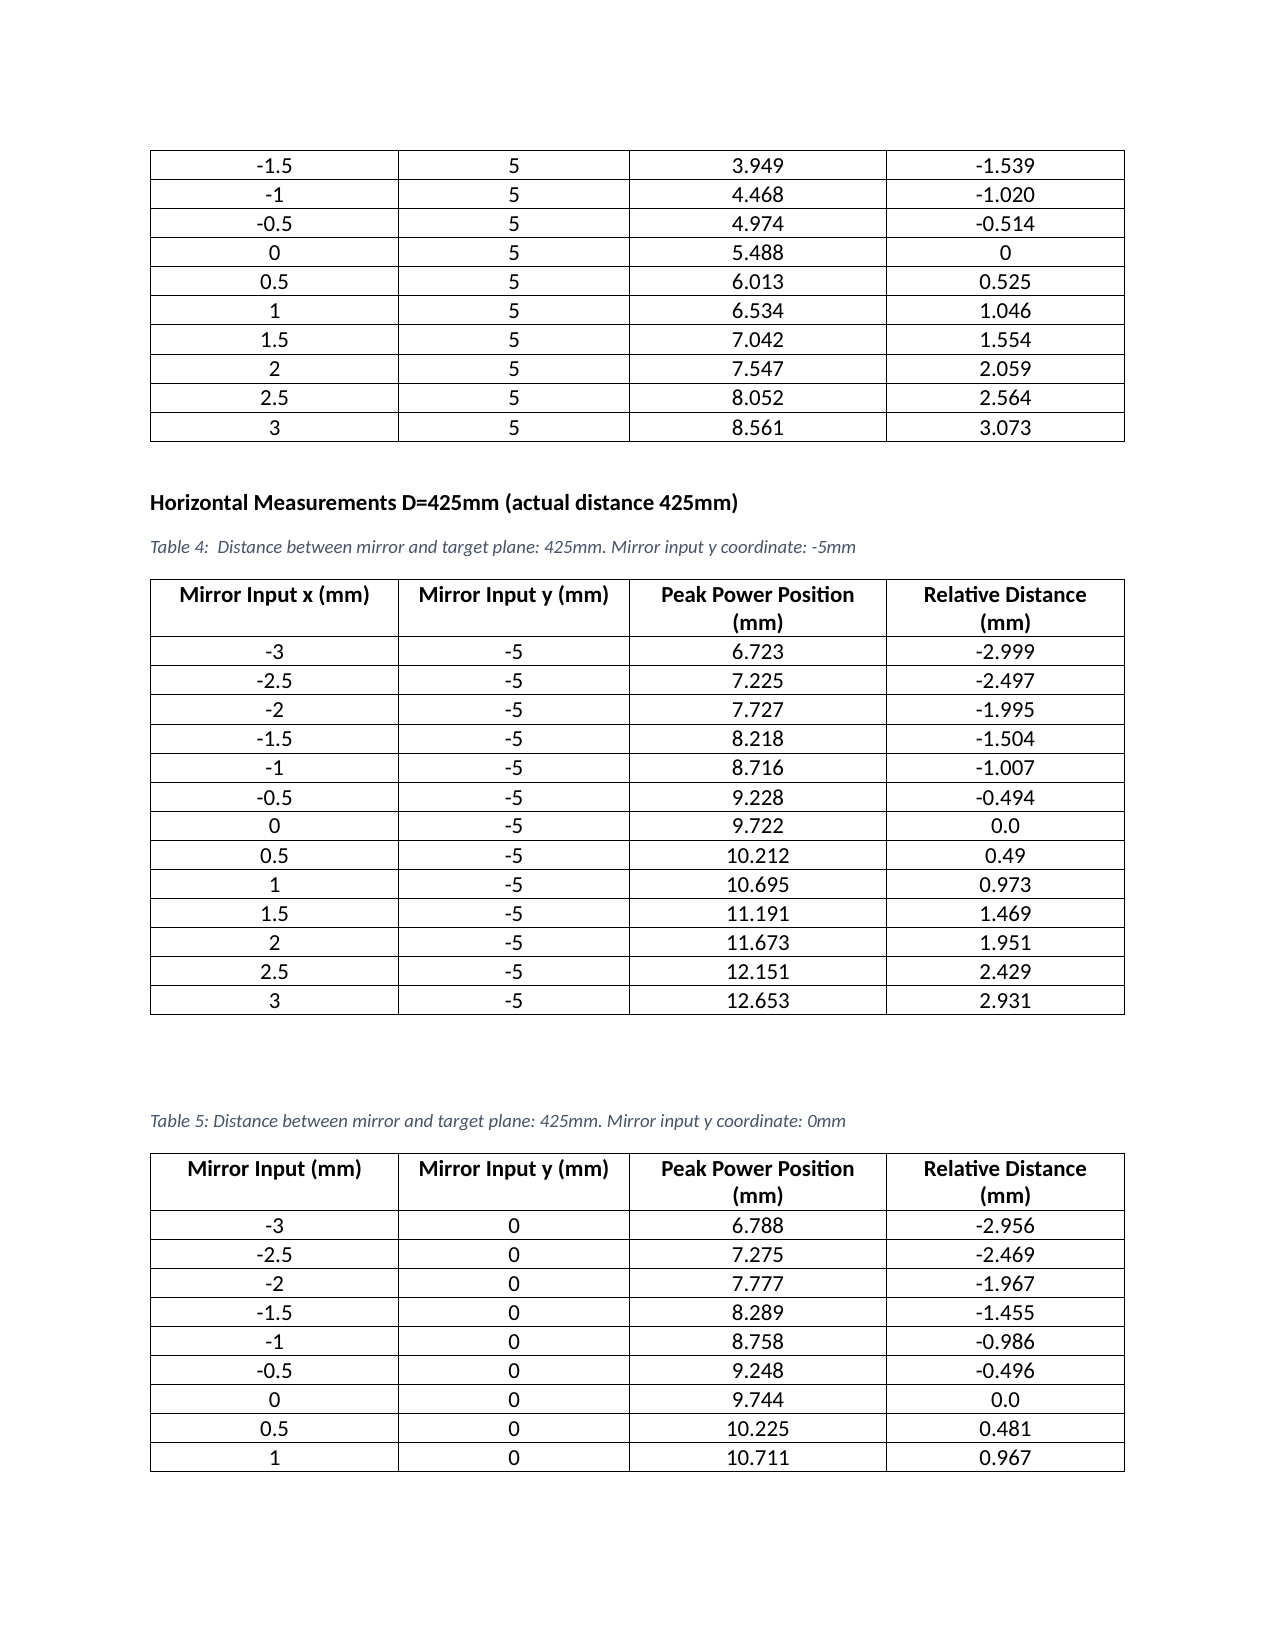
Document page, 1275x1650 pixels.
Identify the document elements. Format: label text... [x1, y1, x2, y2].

table_cell 5 [399, 209, 629, 237]
table_cell 0.49 [887, 841, 1124, 869]
table_cell -5 [399, 725, 629, 752]
table_cell 2.931 [887, 986, 1124, 1014]
table_header Peak Power Position (mm) [630, 1154, 886, 1210]
table_header Mirror Input y (mm) [399, 1154, 629, 1210]
table_cell 5 [399, 325, 629, 353]
table_cell 0 [399, 1385, 629, 1413]
table_cell 5 [399, 238, 629, 266]
table_cell -2.999 [887, 637, 1124, 665]
table_cell -5 [399, 695, 629, 723]
table_cell -2.956 [887, 1211, 1124, 1239]
table_cell 5 [399, 384, 629, 412]
table_cell -0.514 [887, 209, 1124, 237]
table_cell 10.212 [630, 841, 886, 869]
table_cell -1.995 [887, 695, 1124, 723]
table_cell 0 [399, 1269, 629, 1297]
table_cell 7.777 [630, 1269, 886, 1297]
table_cell -5 [399, 754, 629, 782]
table_cell 8.561 [630, 413, 886, 441]
table_cell 3 [151, 413, 398, 441]
table_cell 4.974 [630, 209, 886, 237]
table_cell -1.539 [887, 151, 1124, 179]
table_cell 3.073 [887, 413, 1124, 441]
table_cell 9.248 [630, 1356, 886, 1384]
text Horizontal Measurements D=425mm (actual distance 425mm) [150, 488, 1125, 517]
table_cell 0 [399, 1356, 629, 1384]
table_cell 3 [151, 986, 398, 1014]
table_cell -1 [151, 180, 398, 208]
table_cell 1.469 [887, 899, 1124, 927]
table_cell 5 [399, 180, 629, 208]
table_cell -2.469 [887, 1240, 1124, 1268]
table_cell 0.481 [887, 1414, 1124, 1442]
table_cell 10.225 [630, 1414, 886, 1442]
table_cell -1.455 [887, 1298, 1124, 1326]
table_cell 0 [399, 1211, 629, 1239]
table_cell 0 [399, 1240, 629, 1268]
table_cell 1.951 [887, 928, 1124, 956]
table_cell 1 [151, 1443, 398, 1471]
table_cell 5 [399, 296, 629, 324]
table_cell -2.5 [151, 1240, 398, 1268]
table_cell -0.494 [887, 783, 1124, 811]
table_cell 7.727 [630, 695, 886, 723]
table_cell 5.488 [630, 238, 886, 266]
table_cell 7.042 [630, 325, 886, 353]
table_cell 9.228 [630, 783, 886, 811]
table_cell 0.0 [887, 812, 1124, 840]
table_cell -5 [399, 957, 629, 985]
table_cell 0.5 [151, 841, 398, 869]
table_cell -1 [151, 754, 398, 782]
table_cell 7.547 [630, 355, 886, 382]
table_cell 1 [151, 870, 398, 898]
table_cell 10.711 [630, 1443, 886, 1471]
table_cell -1.504 [887, 725, 1124, 752]
table_cell 1.046 [887, 296, 1124, 324]
table_cell 9.722 [630, 812, 886, 840]
table_cell -2 [151, 695, 398, 723]
table_cell -5 [399, 637, 629, 665]
table_cell 0 [399, 1298, 629, 1326]
table_cell 2.5 [151, 384, 398, 412]
table_cell 6.013 [630, 267, 886, 295]
table_cell -1.5 [151, 725, 398, 752]
table_header Mirror Input (mm) [151, 1154, 398, 1210]
table_cell -2.497 [887, 666, 1124, 694]
table_cell 8.289 [630, 1298, 886, 1326]
table_cell 6.723 [630, 637, 886, 665]
table_cell 8.716 [630, 754, 886, 782]
table_cell 0.5 [151, 1414, 398, 1442]
table_cell -5 [399, 899, 629, 927]
table_cell 11.191 [630, 899, 886, 927]
table_cell 5 [399, 413, 629, 441]
table_cell 1.554 [887, 325, 1124, 353]
table_cell -0.496 [887, 1356, 1124, 1384]
table_header Relative Distance (mm) [887, 580, 1124, 636]
table_header Relative Distance (mm) [887, 1154, 1124, 1210]
table_cell -5 [399, 841, 629, 869]
table_cell 1 [151, 296, 398, 324]
table_cell -3 [151, 1211, 398, 1239]
table_cell -1.020 [887, 180, 1124, 208]
table_cell 5 [399, 151, 629, 179]
table_cell -2 [151, 1269, 398, 1297]
table_cell 0 [151, 1385, 398, 1413]
table_cell -1.007 [887, 754, 1124, 782]
table_cell 4.468 [630, 180, 886, 208]
table_cell 12.151 [630, 957, 886, 985]
table_cell 8.758 [630, 1327, 886, 1355]
table_cell -3 [151, 637, 398, 665]
table_cell 2.564 [887, 384, 1124, 412]
table_cell 9.744 [630, 1385, 886, 1413]
table_cell -2.5 [151, 666, 398, 694]
table_cell -1.967 [887, 1269, 1124, 1297]
table_cell 5 [399, 267, 629, 295]
table_cell 0 [887, 238, 1124, 266]
table_cell 1.5 [151, 325, 398, 353]
table_cell 1.5 [151, 899, 398, 927]
table_cell 11.673 [630, 928, 886, 956]
table_header Mirror Input x (mm) [151, 580, 398, 636]
table_cell 2 [151, 355, 398, 382]
table_cell -1.5 [151, 1298, 398, 1326]
table_cell 0 [151, 238, 398, 266]
table_cell -5 [399, 783, 629, 811]
table_cell 0.5 [151, 267, 398, 295]
table_cell 2.5 [151, 957, 398, 985]
table_cell -5 [399, 928, 629, 956]
table_cell 0.967 [887, 1443, 1124, 1471]
table_cell 2.429 [887, 957, 1124, 985]
table_cell -5 [399, 812, 629, 840]
table_cell -0.5 [151, 1356, 398, 1384]
table_cell 7.225 [630, 666, 886, 694]
table_cell 0.0 [887, 1385, 1124, 1413]
table_cell -0.986 [887, 1327, 1124, 1355]
table_cell 2 [151, 928, 398, 956]
table_cell 7.275 [630, 1240, 886, 1268]
table_cell -5 [399, 666, 629, 694]
table_cell 2.059 [887, 355, 1124, 382]
table_cell 6.788 [630, 1211, 886, 1239]
table_cell 6.534 [630, 296, 886, 324]
table_cell -5 [399, 986, 629, 1014]
table_header Peak Power Position (mm) [630, 580, 886, 636]
table_cell 8.218 [630, 725, 886, 752]
table_cell -0.5 [151, 209, 398, 237]
table_cell 8.052 [630, 384, 886, 412]
table_cell 0.973 [887, 870, 1124, 898]
table_cell 0 [151, 812, 398, 840]
table_cell 0.525 [887, 267, 1124, 295]
table_cell -1 [151, 1327, 398, 1355]
table_cell -0.5 [151, 783, 398, 811]
table_cell -5 [399, 870, 629, 898]
table_header Mirror Input y (mm) [399, 580, 629, 636]
table_cell 12.653 [630, 986, 886, 1014]
table_cell 0 [399, 1414, 629, 1442]
table_cell -1.5 [151, 151, 398, 179]
table_cell 0 [399, 1443, 629, 1471]
table_cell 3.949 [630, 151, 886, 179]
table_cell 5 [399, 355, 629, 382]
table_cell 0 [399, 1327, 629, 1355]
table_cell 10.695 [630, 870, 886, 898]
